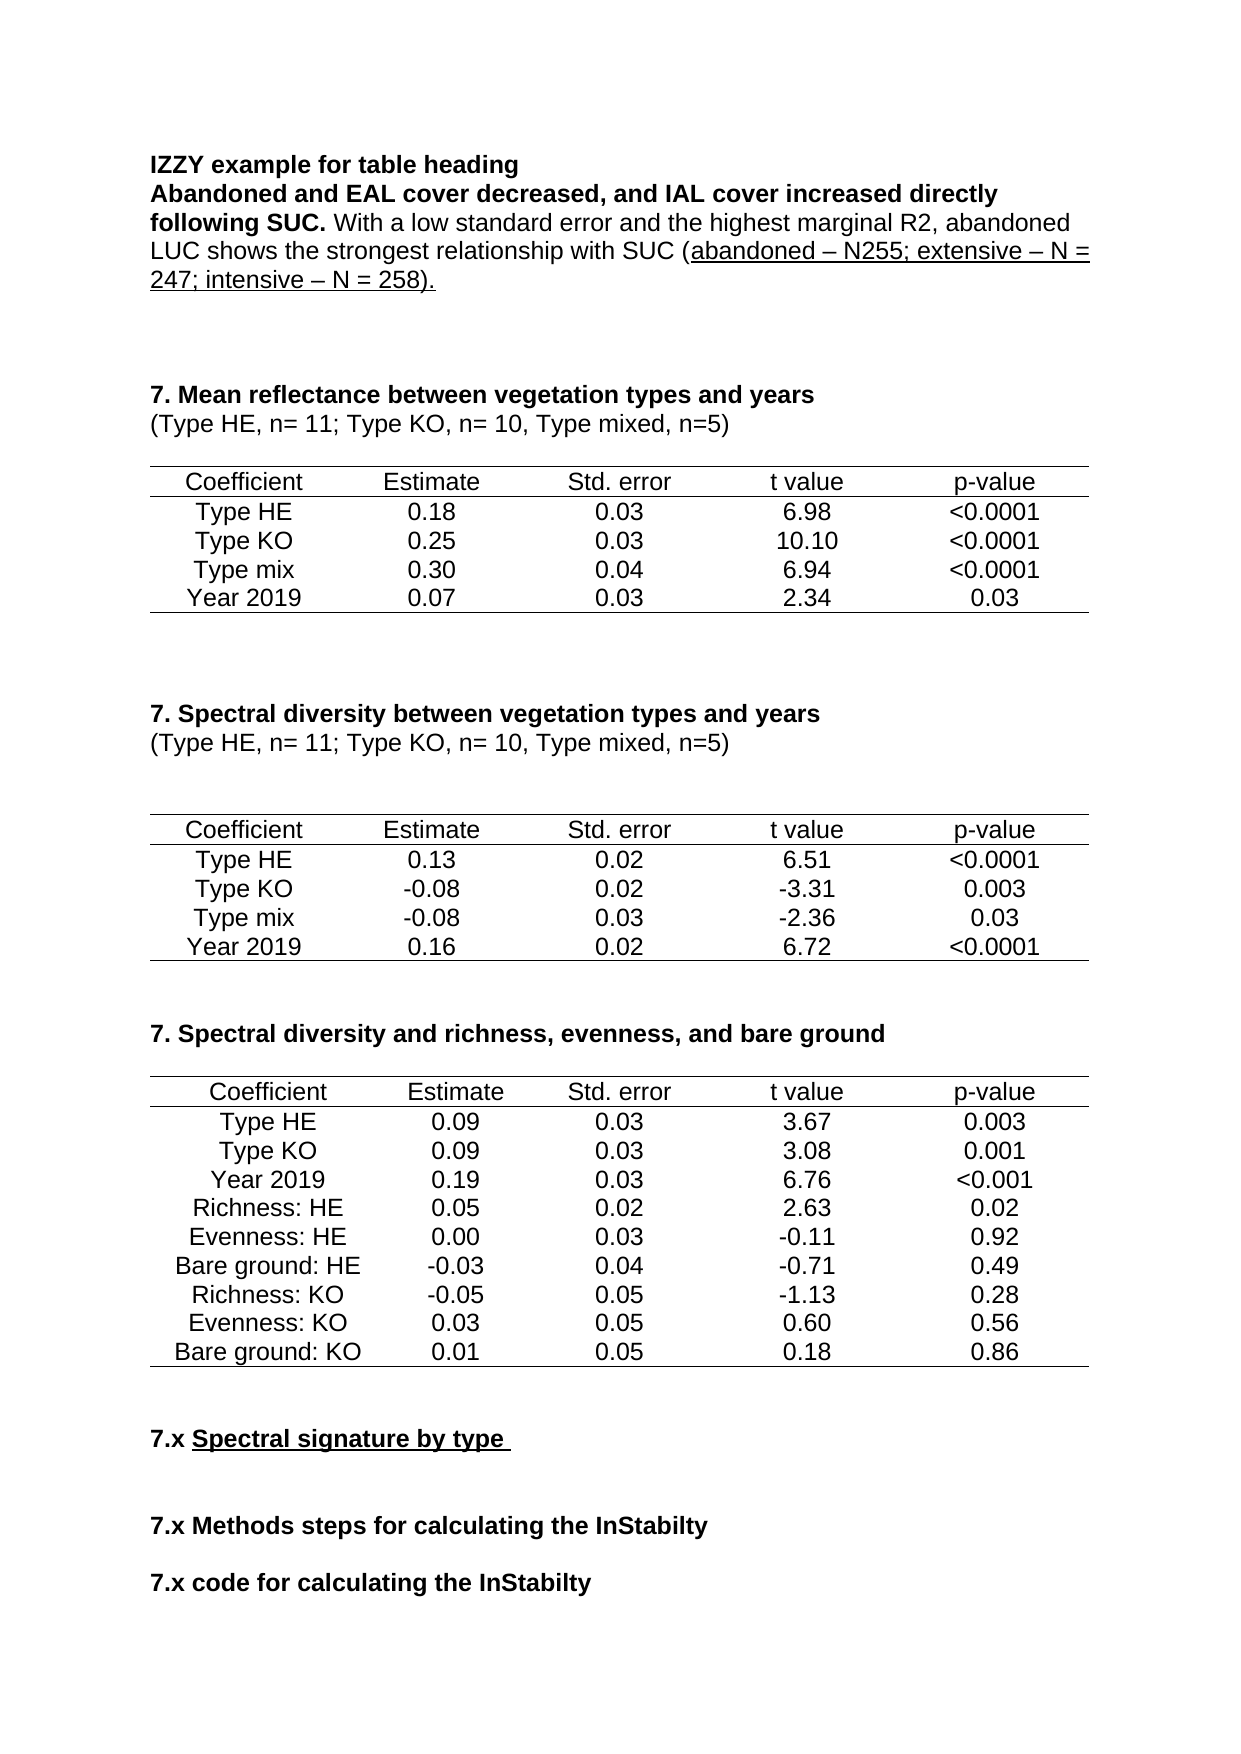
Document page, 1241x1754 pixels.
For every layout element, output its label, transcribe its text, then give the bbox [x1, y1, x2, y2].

table_cell <0.0001 [901, 931, 1088, 960]
table_cell 0.03 [525, 903, 713, 931]
table_cell Evenness: HE [150, 1222, 386, 1251]
table_cell Year 2019 [150, 1165, 386, 1193]
table_header p-value [901, 1077, 1088, 1106]
table_cell -3.31 [713, 874, 901, 903]
table_cell 2.63 [713, 1193, 901, 1222]
table_header p-value [901, 467, 1088, 496]
table_header Estimate [338, 815, 525, 844]
table_cell 0.30 [338, 555, 525, 583]
table_cell 0.18 [338, 497, 525, 526]
table_cell 6.98 [713, 497, 901, 526]
table_cell -1.13 [713, 1280, 901, 1308]
text IZZY example for table heading [150, 150, 1090, 179]
table_cell 0.03 [525, 1222, 713, 1251]
table_header Std. error [525, 815, 713, 844]
table_cell 6.51 [713, 845, 901, 874]
table_cell Type HE [150, 497, 338, 526]
table_cell Type mix [150, 903, 338, 931]
table_cell Richness: HE [150, 1193, 386, 1222]
table_header Estimate [338, 467, 525, 496]
table_cell -0.71 [713, 1251, 901, 1279]
table_cell <0.001 [901, 1165, 1088, 1193]
table_cell 0.05 [525, 1308, 713, 1337]
table_cell Year 2019 [150, 583, 338, 612]
table_cell Type KO [150, 526, 338, 554]
table_cell 0.05 [525, 1280, 713, 1308]
table_cell 0.04 [525, 1251, 713, 1279]
table_header Coefficient [150, 467, 338, 496]
table_header Std. error [525, 467, 713, 496]
table_cell 0.28 [901, 1280, 1088, 1308]
table_cell 0.25 [338, 526, 525, 554]
table_cell 0.56 [901, 1308, 1088, 1337]
table_cell Type mix [150, 555, 338, 583]
table_cell 0.00 [386, 1222, 525, 1251]
table_cell 0.003 [901, 1107, 1088, 1136]
table_cell Year 2019 [150, 931, 338, 960]
table_cell 6.72 [713, 931, 901, 960]
table_cell 6.94 [713, 555, 901, 583]
text 7.x code for calculating the InStabilty [150, 1568, 1090, 1597]
table_cell -0.08 [338, 874, 525, 903]
table_header t value [713, 467, 901, 496]
text (Type HE, n= 11; Type KO, n= 10, Type mixed, n=5) [150, 409, 1090, 437]
table_cell <0.0001 [901, 497, 1088, 526]
table_cell Bare ground: HE [150, 1251, 386, 1279]
table_cell 0.001 [901, 1136, 1088, 1164]
text 7. Spectral diversity and richness, evenness, and bare ground [150, 1019, 1090, 1047]
table_cell 0.04 [525, 555, 713, 583]
table_cell Type HE [150, 1107, 386, 1136]
table_cell 6.76 [713, 1165, 901, 1193]
table_cell 0.05 [386, 1193, 525, 1222]
text 7.x Methods steps for calculating the InStabilty [150, 1511, 1090, 1539]
table_cell 0.09 [386, 1107, 525, 1136]
table_cell Type KO [150, 1136, 386, 1164]
table_cell 0.03 [386, 1308, 525, 1337]
table_cell -2.36 [713, 903, 901, 931]
table_cell 0.02 [525, 874, 713, 903]
table_cell <0.0001 [901, 555, 1088, 583]
table_cell 0.02 [525, 1193, 713, 1222]
table_cell 0.03 [901, 903, 1088, 931]
table_header Coefficient [150, 1077, 386, 1106]
table_cell 0.49 [901, 1251, 1088, 1279]
table_cell 0.02 [901, 1193, 1088, 1222]
text 7. Mean reflectance between vegetation types and years [150, 380, 1090, 409]
table_cell 0.003 [901, 874, 1088, 903]
table_cell 0.16 [338, 931, 525, 960]
table_cell 0.03 [525, 497, 713, 526]
text (Type HE, n= 11; Type KO, n= 10, Type mixed, n=5) [150, 728, 1090, 757]
table_cell 0.03 [525, 583, 713, 612]
text 7. Spectral diversity between vegetation types and years [150, 699, 1090, 728]
table_cell -0.03 [386, 1251, 525, 1279]
table_cell Type HE [150, 845, 338, 874]
table_cell 0.03 [525, 526, 713, 554]
table_cell 0.02 [525, 845, 713, 874]
table_cell 0.18 [713, 1337, 901, 1366]
table_header Std. error [525, 1077, 713, 1106]
table_header p-value [901, 815, 1088, 844]
table_cell -0.08 [338, 903, 525, 931]
text Abandoned and EAL cover decreased, and IAL cover increased directly following SUC. With a low standard error and the highest marginal R2, abandoned LUC shows the strongest relationship with SUC (abandoned – N255; extensive – N = 247; intensive – N = 258). [150, 179, 1090, 294]
table_cell 0.03 [525, 1165, 713, 1193]
table_cell 0.01 [386, 1337, 525, 1366]
table_cell 0.13 [338, 845, 525, 874]
table_cell Bare ground: KO [150, 1337, 386, 1366]
table_cell <0.0001 [901, 845, 1088, 874]
table_cell Type KO [150, 874, 338, 903]
table_cell 0.60 [713, 1308, 901, 1337]
table_cell 2.34 [713, 583, 901, 612]
table_cell 10.10 [713, 526, 901, 554]
table_cell 0.09 [386, 1136, 525, 1164]
table_cell 3.08 [713, 1136, 901, 1164]
table_cell 0.07 [338, 583, 525, 612]
table_header t value [713, 1077, 901, 1106]
table_cell 0.03 [525, 1107, 713, 1136]
table_header t value [713, 815, 901, 844]
table_header Estimate [386, 1077, 525, 1106]
table_cell -0.11 [713, 1222, 901, 1251]
table_cell 0.02 [525, 931, 713, 960]
table_cell 0.03 [901, 583, 1088, 612]
table_cell 0.86 [901, 1337, 1088, 1366]
table_header Coefficient [150, 815, 338, 844]
table_cell 0.92 [901, 1222, 1088, 1251]
table_cell 3.67 [713, 1107, 901, 1136]
table_cell -0.05 [386, 1280, 525, 1308]
table_cell Evenness: KO [150, 1308, 386, 1337]
table_cell Richness: KO [150, 1280, 386, 1308]
table_cell 0.19 [386, 1165, 525, 1193]
text 7.x Spectral signature by type [150, 1424, 1090, 1453]
table_cell <0.0001 [901, 526, 1088, 554]
table_cell 0.03 [525, 1136, 713, 1164]
table_cell 0.05 [525, 1337, 713, 1366]
